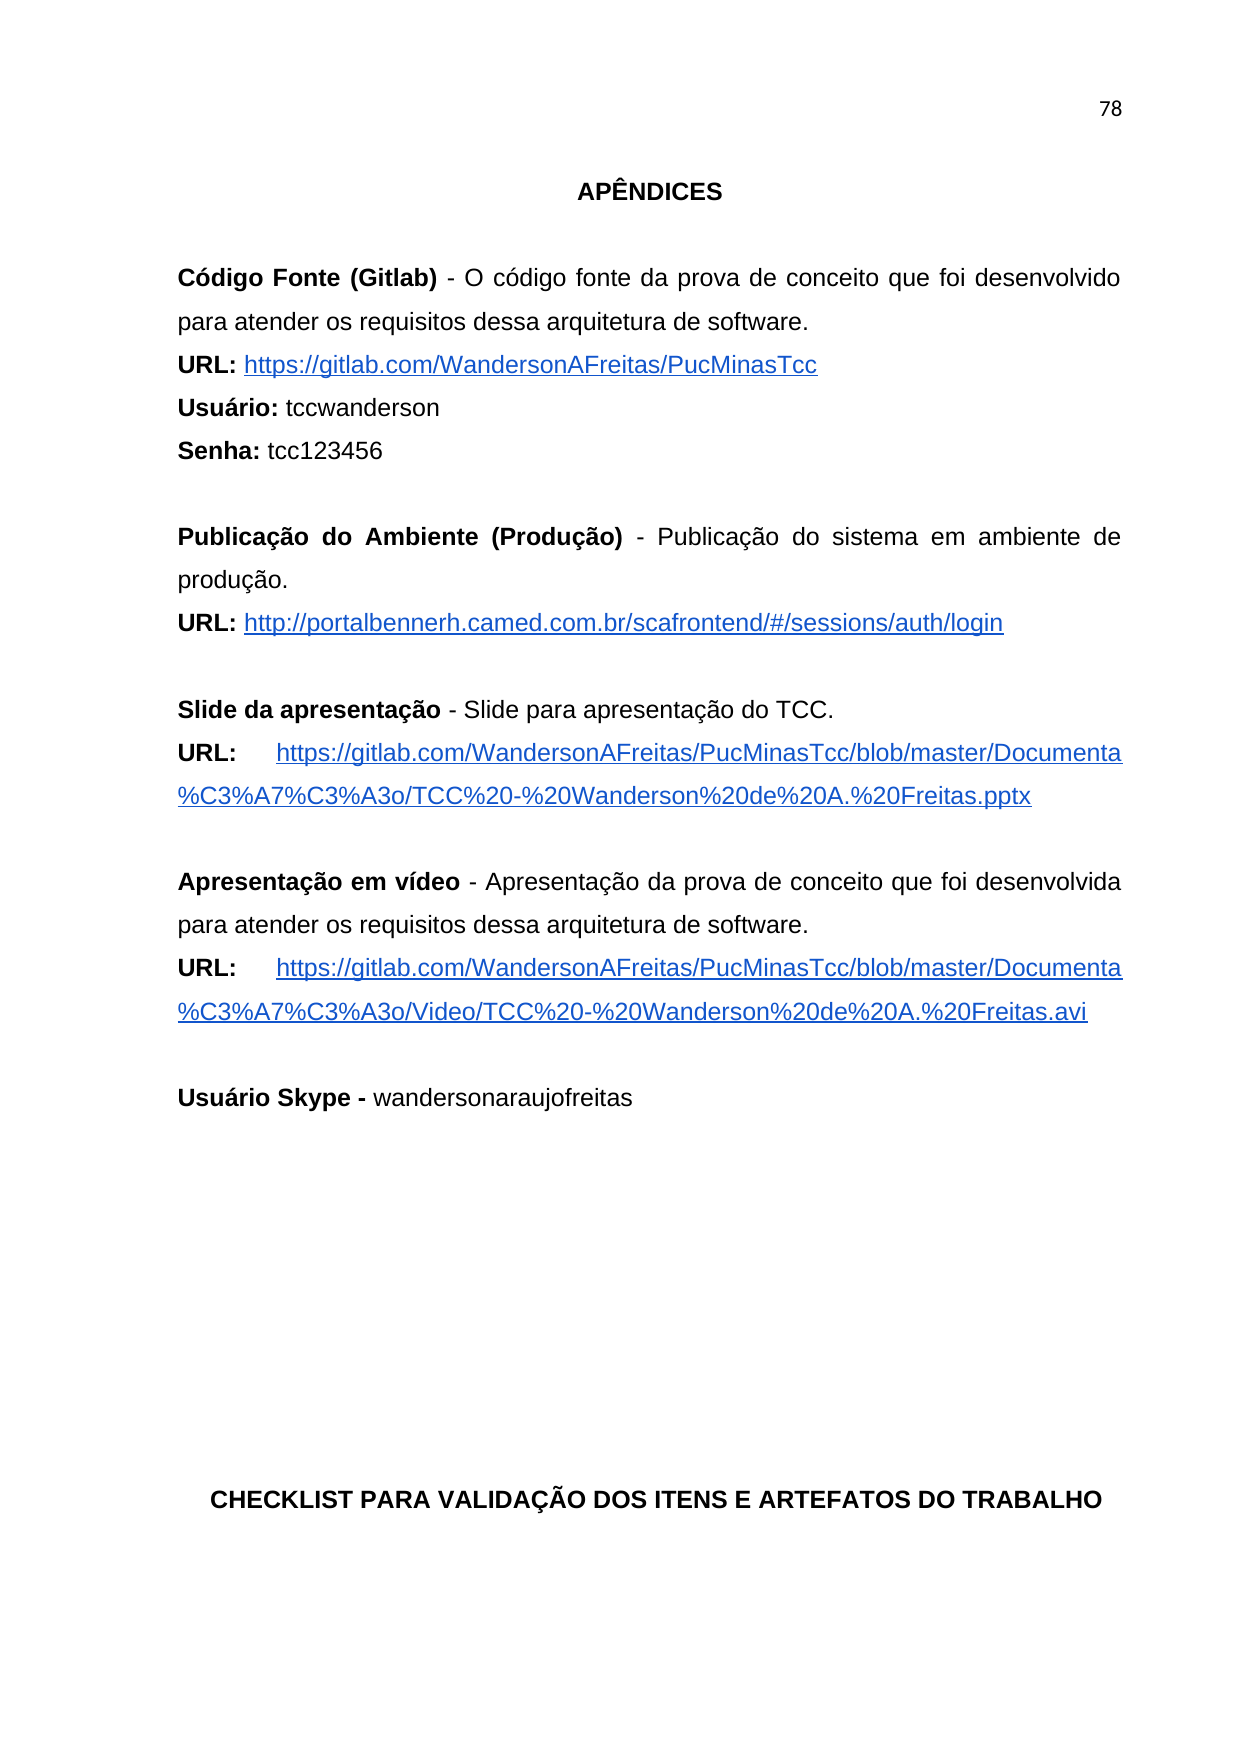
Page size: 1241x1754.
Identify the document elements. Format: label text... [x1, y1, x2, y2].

text Código Fonte (Gitlab) - O código fonte da prova de conceito que foi desenvolvido para atender os requisitos dessa arquitetura de software. [177, 263, 1122, 335]
text Apresentação em vídeo - Apresentação da prova de conceito que foi desenvolvida para atender os requisitos dessa arquitetura de software. [177, 867, 1122, 939]
text URL: http://portalbennerh.camed.com.br/scafrontend/#/sessions/auth/login [177, 608, 1122, 637]
text Senha: tcc123456 [177, 436, 1122, 465]
text URL: https://gitlab.com/WandersonAFreitas/PucMinasTcc/blob/master/Documenta%C3%A7%C3%A3o/TCC%20-%20Wanderson%20de%20A.%20Freitas.pptx [177, 738, 1122, 810]
text Usuário: tccwanderson [177, 393, 1122, 422]
subtitle APÊNDICES [177, 177, 1122, 206]
subtitle CHECKLIST PARA VALIDAÇÃO DOS ITENS E ARTEFATOS DO TRABALHO [177, 1485, 1122, 1514]
text Usuário Skype - wandersonaraujofreitas [177, 1083, 1122, 1112]
text Publicação do Ambiente (Produção) - Publicação do sistema em ambiente de produção. [177, 522, 1122, 594]
text Slide da apresentação - Slide para apresentação do TCC. [177, 695, 1122, 723]
text URL: https://gitlab.com/WandersonAFreitas/PucMinasTcc [177, 350, 1122, 378]
text URL: https://gitlab.com/WandersonAFreitas/PucMinasTcc/blob/master/Documenta%C3%A7%C3%A3o/Video/TCC%20-%20Wanderson%20de%20A.%20Freitas.avi [177, 953, 1122, 1025]
